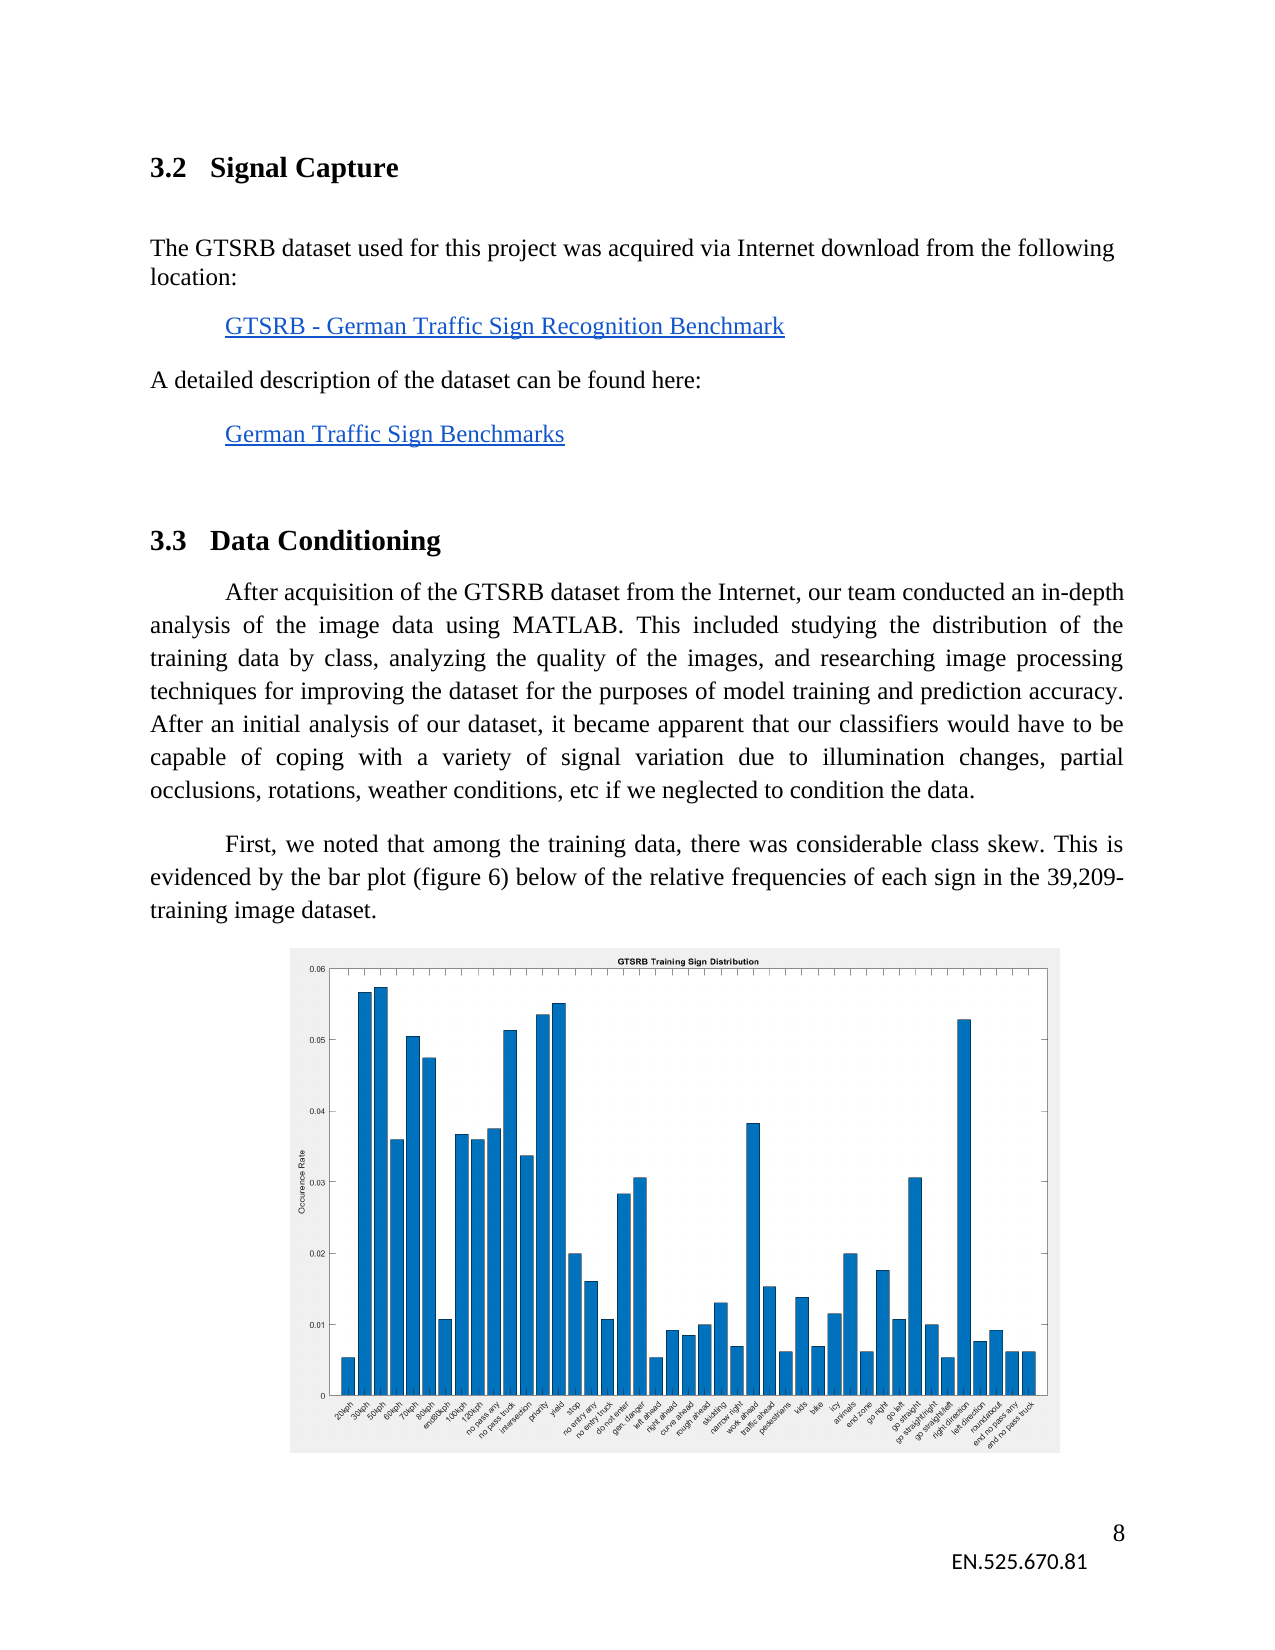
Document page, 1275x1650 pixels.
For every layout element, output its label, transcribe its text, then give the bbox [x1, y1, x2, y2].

subtitle Data Conditioning [150, 523, 1125, 556]
text German Traffic Sign Benchmarks [150, 419, 1125, 448]
text First, we noted that among the training data, there was considerable class skew. This is evidenced by the bar plot (figure 6) below of the relative frequencies of each sign in the 39,209-training image dataset. [150, 829, 1125, 924]
picture [289, 948, 1061, 1453]
text After acquisition of the GTSRB dataset from the Internet, our team conducted an in-depth analysis of the image data using MATLAB. This included studying the distribution of the training data by class, analyzing the quality of the images, and researching image processing techniques for improving the dataset for the purposes of model training and prediction accuracy. After an initial analysis of our dataset, it became apparent that our classifiers would have to be capable of coping with a variety of signal variation due to illumination changes, partial occlusions, rotations, weather conditions, etc if we neglected to condition the data. [150, 577, 1125, 804]
text GTSRB - German Traffic Sign Recognition Benchmark [150, 311, 1125, 340]
text The GTSRB dataset used for this project was acquired via Internet download from the following location: [150, 233, 1125, 291]
subtitle Signal Capture [150, 150, 1125, 183]
text A detailed description of the dataset can be found here: [150, 365, 1125, 394]
